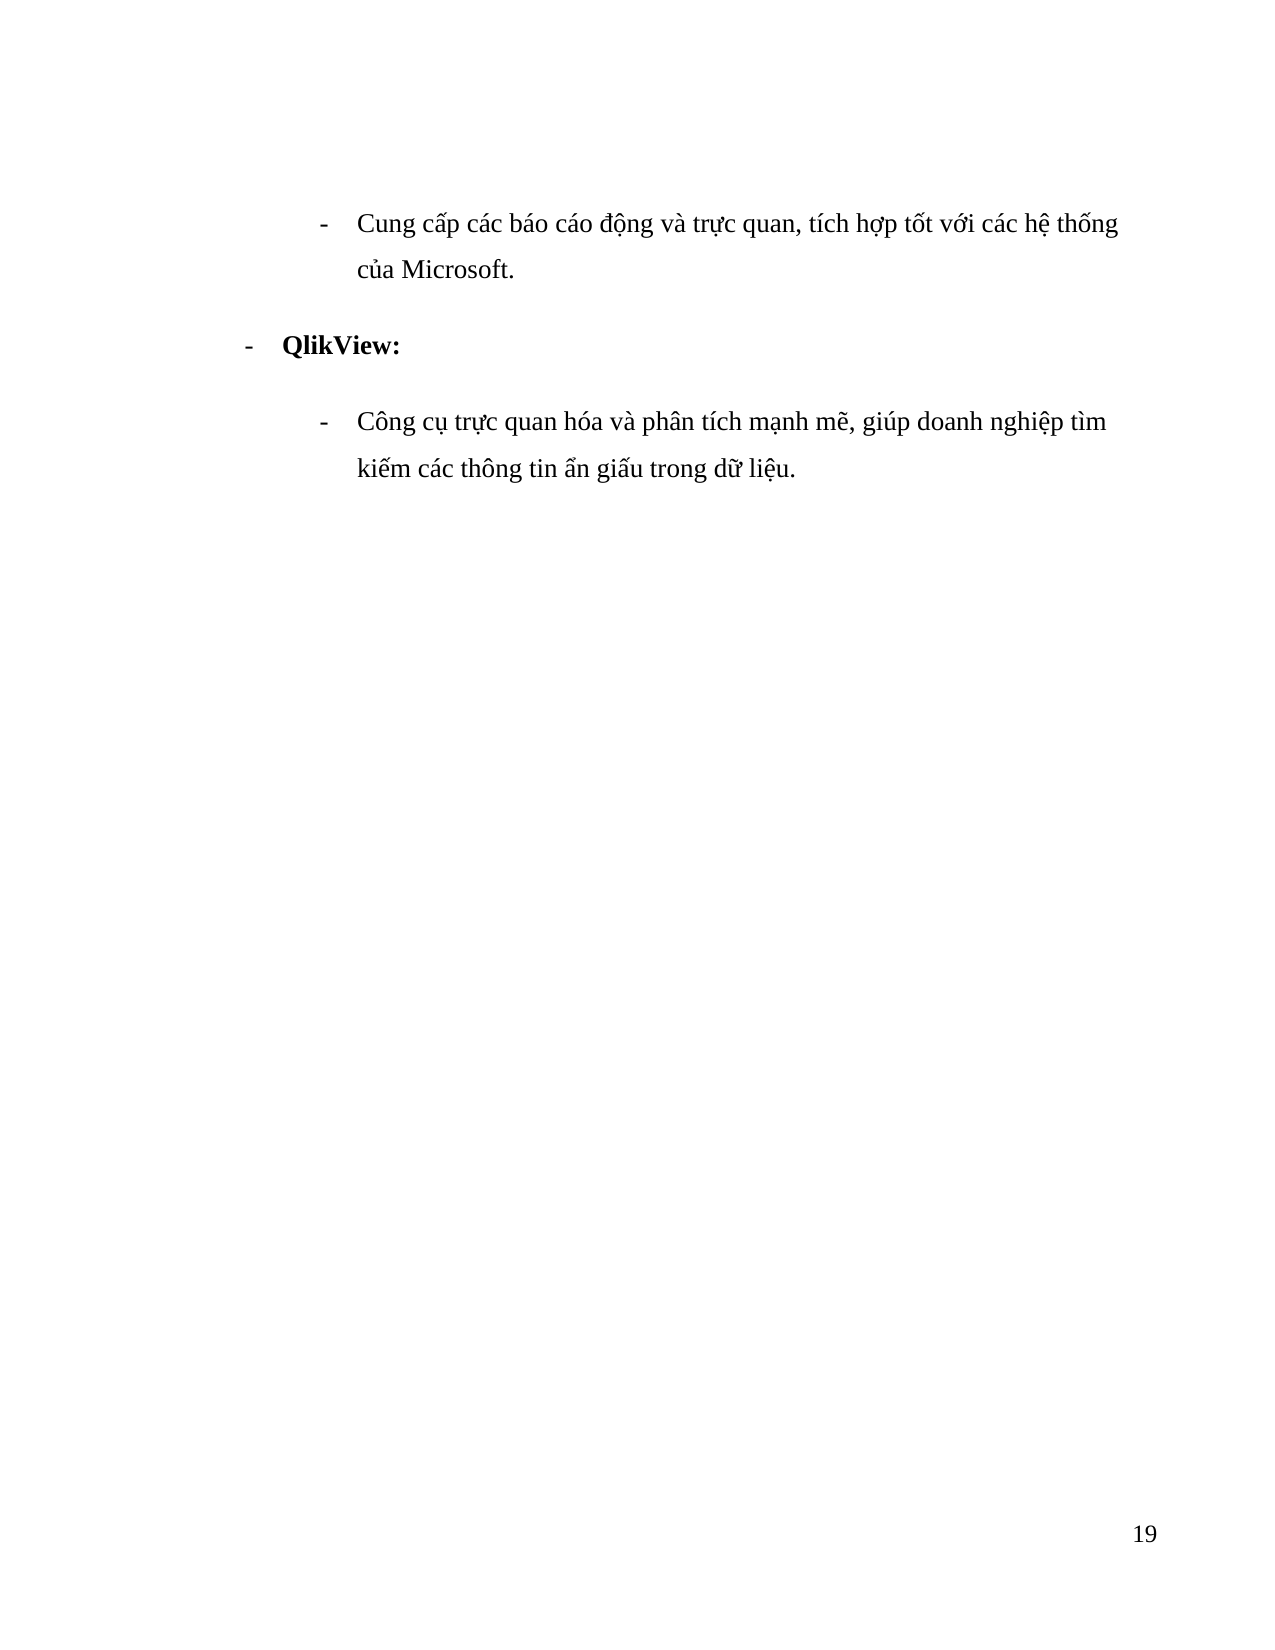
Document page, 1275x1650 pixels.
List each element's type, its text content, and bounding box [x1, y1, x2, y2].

list Cung cấp các báo cáo động và trực quan, tích hợp tốt với các hệ thống của Microsoft. [319, 207, 1157, 284]
list Công cụ trực quan hóa và phân tích mạnh mẽ, giúp doanh nghiệp tìm kiếm các thông tin ẩn giấu trong dữ liệu. [319, 405, 1157, 483]
list QlikView: [244, 329, 1157, 360]
